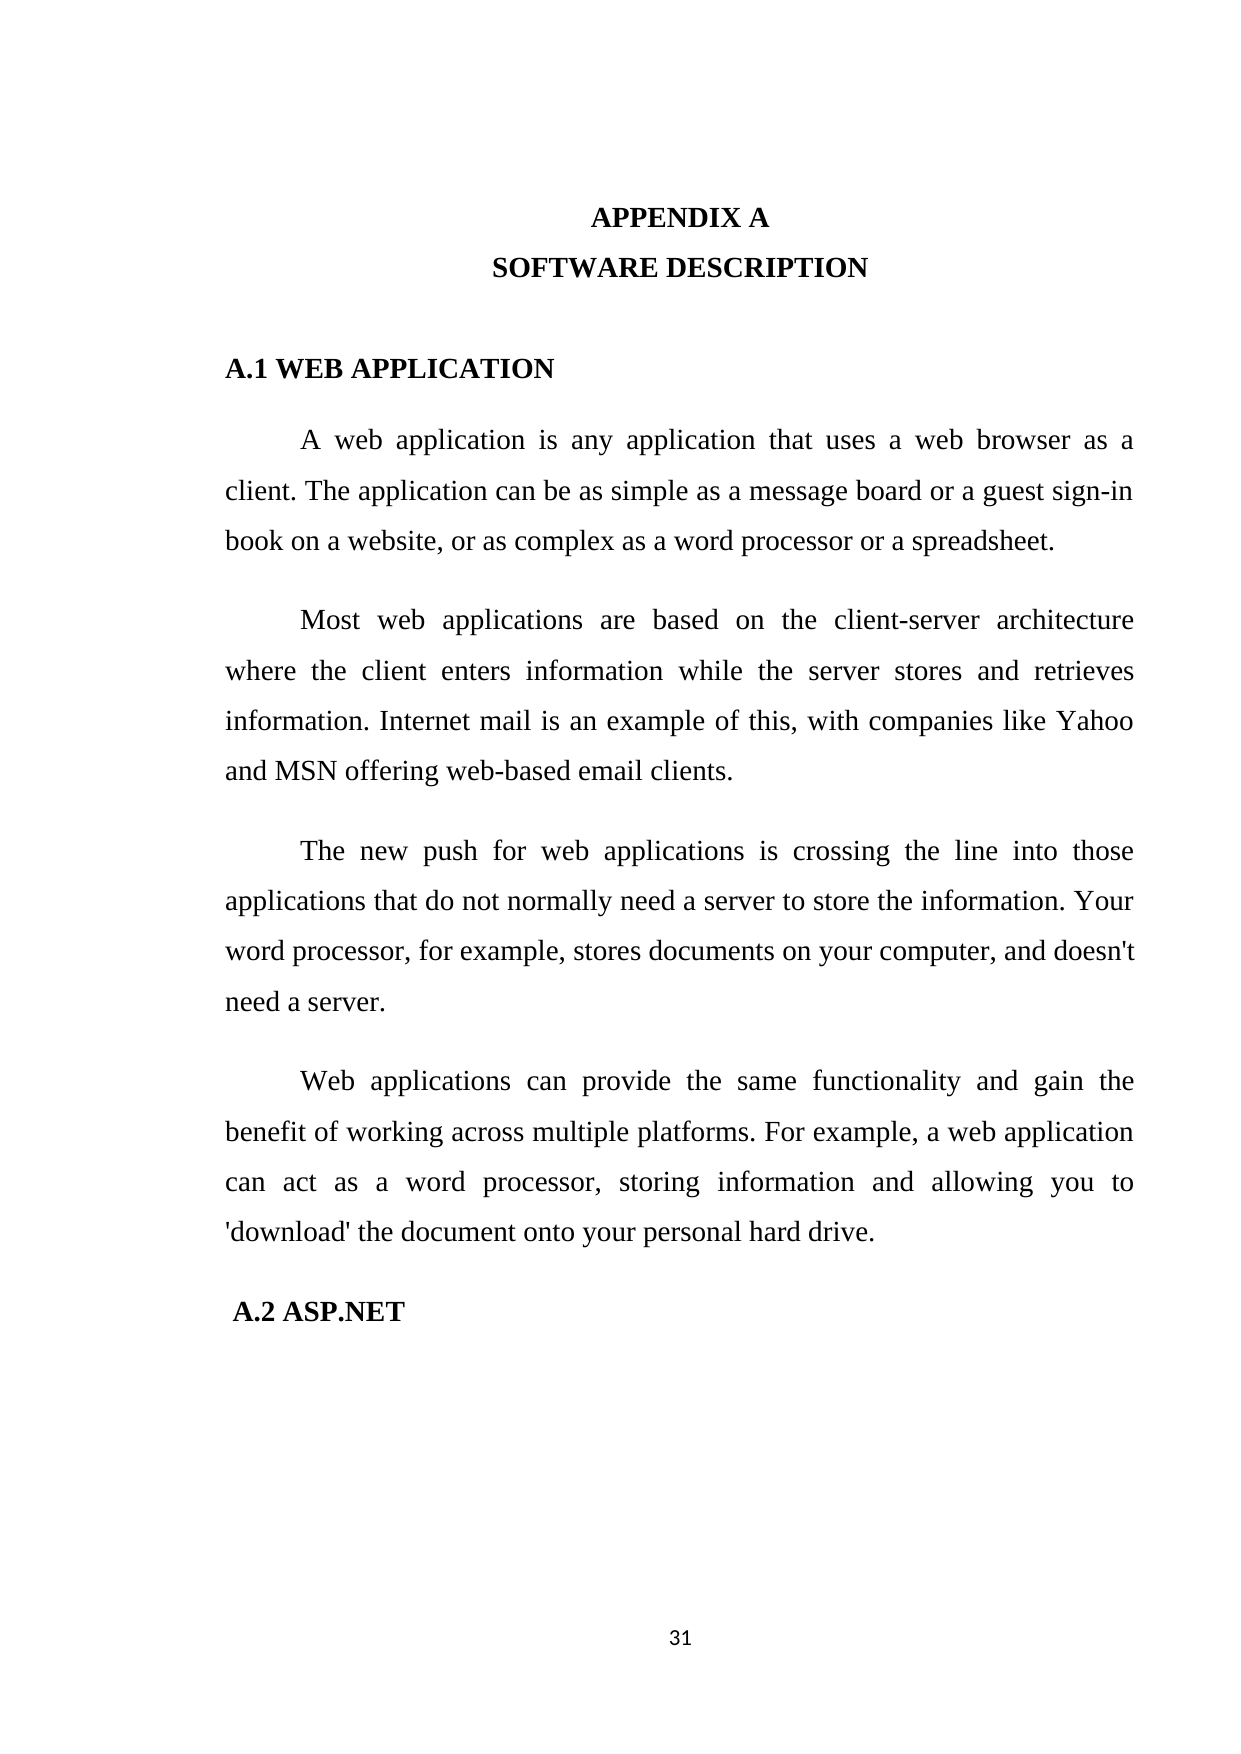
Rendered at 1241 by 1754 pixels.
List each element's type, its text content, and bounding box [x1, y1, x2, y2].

text SOFTWARE DESCRIPTION [225, 251, 1135, 284]
text Most web applications are based on the client-server architecture where the client enters information while the server stores and retrieves information. Internet mail is an example of this, with companies like Yahoo and MSN offering web-based email clients. [225, 602, 1135, 787]
text APPENDIX A [225, 200, 1135, 234]
text A.1 WEB APPLICATION [225, 351, 1135, 385]
text The new push for web applications is crossing the line into those applications that do not normally need a server to store the information. Your word processor, for example, stores documents on your computer, and doesn't need a server. [225, 833, 1135, 1017]
text Web applications can provide the same functionality and gain the benefit of working across multiple platforms. For example, a web application can act as a word processor, storing information and allowing you to 'download' the document onto your personal hard drive. [225, 1063, 1135, 1248]
text A.2 ASP.NET [225, 1294, 1135, 1327]
text A web application is any application that uses a web browser as a client. The application can be as simple as a message board or a guest sign-in book on a website, or as complex as a word processor or a spreadsheet. [225, 422, 1135, 557]
